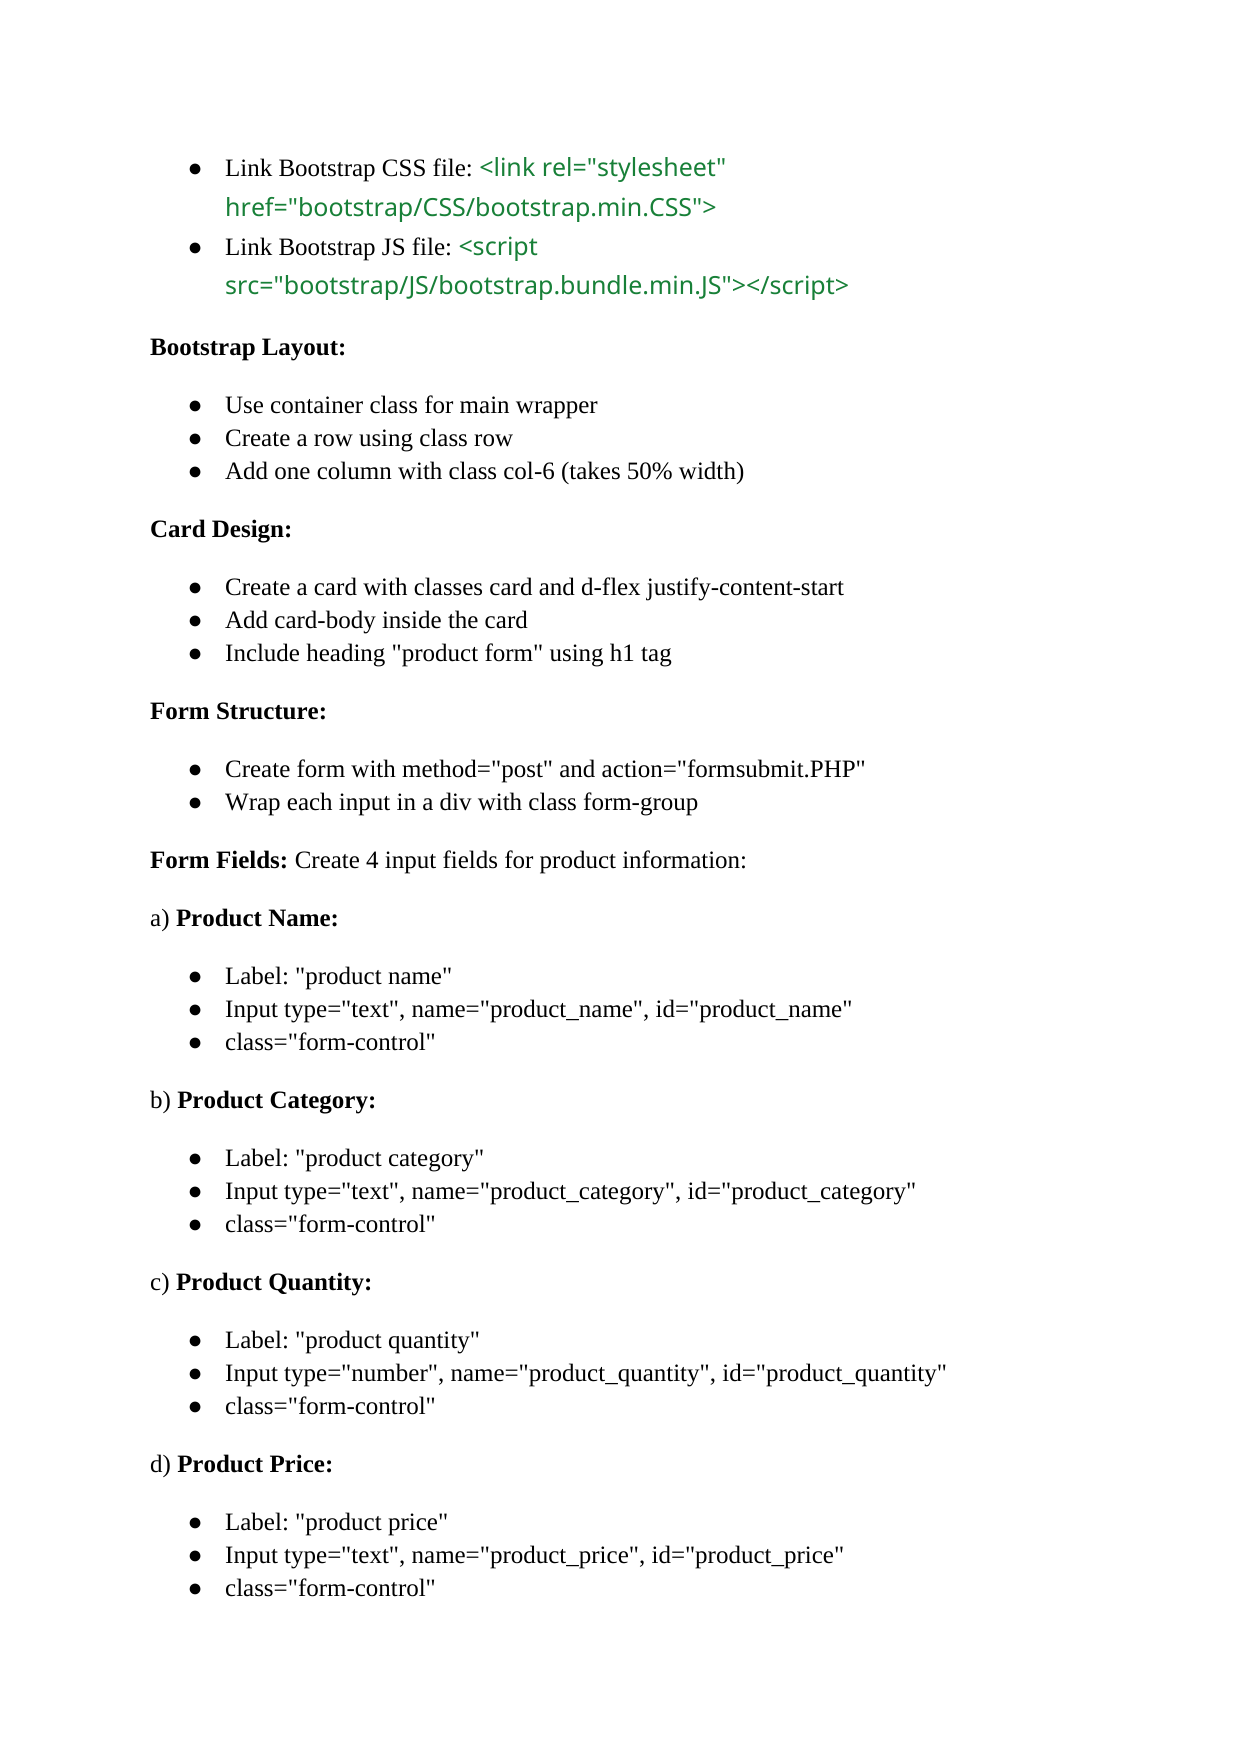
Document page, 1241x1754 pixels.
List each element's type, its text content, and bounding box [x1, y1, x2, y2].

text c) Product Quantity: [150, 1267, 1090, 1296]
list Use container class for main wrapper [187, 390, 1090, 418]
list Label: "product category" [187, 1143, 1090, 1172]
list Add one column with class col-6 (takes 50% width) [187, 456, 1090, 484]
list Input type="number", name="product_quantity", id="product_quantity" [187, 1358, 1090, 1387]
text d) Product Price: [150, 1449, 1090, 1478]
list Input type="text", name="product_name", id="product_name" [187, 994, 1090, 1023]
list Input type="text", name="product_category", id="product_category" [187, 1176, 1090, 1205]
list Link Bootstrap JS file: <script src="bootstrap/JS/bootstrap.bundle.min.JS"></script> [187, 228, 1090, 302]
list class="form-control" [187, 1391, 1090, 1420]
list Add card-body inside the card [187, 605, 1090, 633]
list Create a card with classes card and d-flex justify-content-start [187, 572, 1090, 601]
list Wrap each input in a div with class form-group [187, 787, 1090, 816]
list class="form-control" [187, 1573, 1090, 1602]
text Form Fields: Create 4 input fields for product information: [150, 845, 1090, 874]
list Include heading "product form" using h1 tag [187, 638, 1090, 667]
list Label: "product quantity" [187, 1325, 1090, 1354]
text Bootstrap Layout: [150, 332, 1090, 360]
text Card Design: [150, 514, 1090, 542]
list class="form-control" [187, 1209, 1090, 1238]
list Create a row using class row [187, 423, 1090, 451]
list Label: "product name" [187, 961, 1090, 990]
list class="form-control" [187, 1027, 1090, 1056]
text a) Product Name: [150, 903, 1090, 932]
list Create form with method="post" and action="formsubmit.PHP" [187, 754, 1090, 783]
list Link Bootstrap CSS file: <link rel="stylesheet" href="bootstrap/CSS/bootstrap.min.CSS"> [187, 150, 1090, 223]
list Input type="text", name="product_price", id="product_price" [187, 1540, 1090, 1569]
text b) Product Category: [150, 1085, 1090, 1114]
text Form Structure: [150, 696, 1090, 724]
list Label: "product price" [187, 1507, 1090, 1536]
